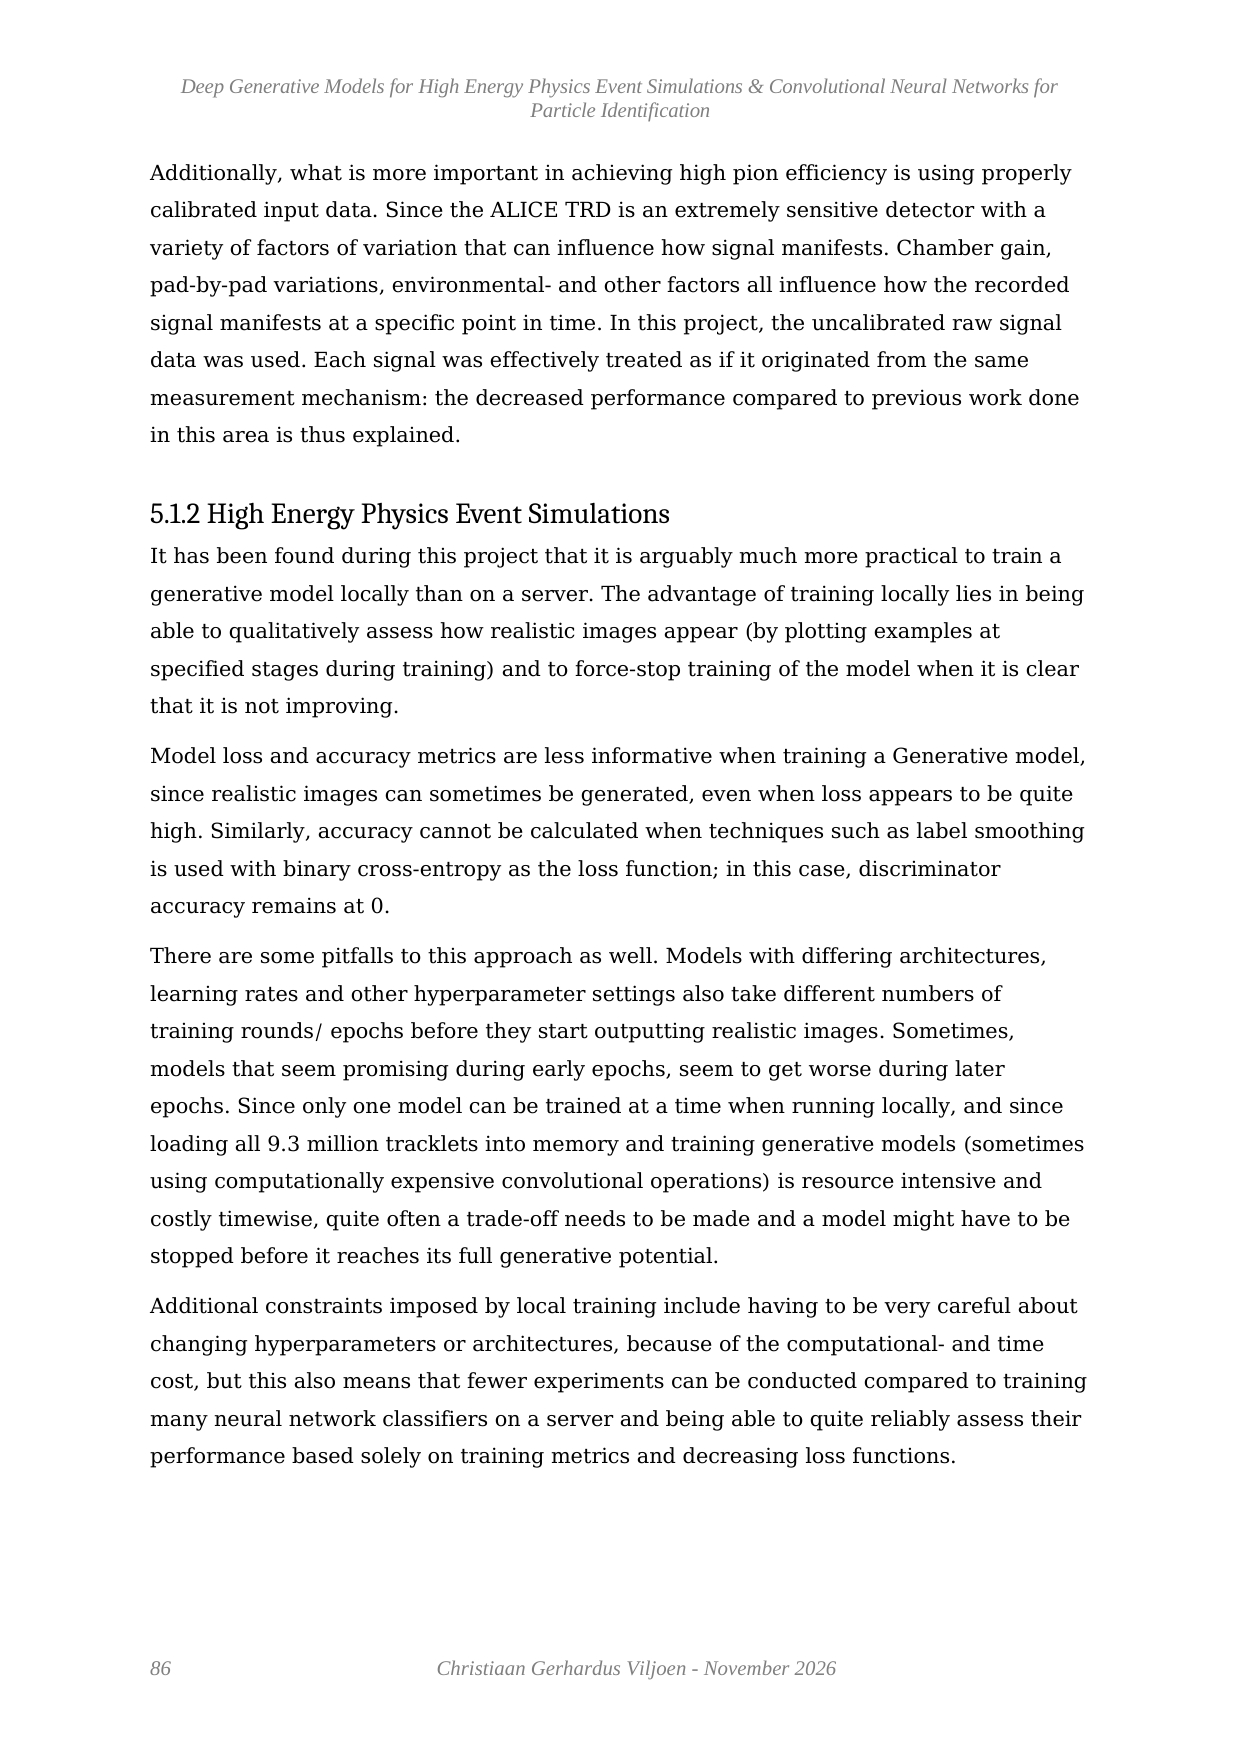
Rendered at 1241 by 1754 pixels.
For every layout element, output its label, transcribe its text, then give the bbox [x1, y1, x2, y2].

text Additionally, what is more important in achieving high pion efficiency is using properly calibrated input data. Since the ALICE TRD is an extremely sensitive detector with a variety of factors of variation that can influence how signal manifests. Chamber gain, pad-by-pad variations, environmental- and other factors all influence how the recorded signal manifests at a specific point in time. In this project, the uncalibrated raw signal data was used. Each signal was effectively treated as if it originated from the same measurement mechanism: the decreased performance compared to previous work done in this area is thus explained. [150, 159, 1090, 447]
text There are some pitfalls to this approach as well. Models with differing architectures, learning rates and other hyperparameter settings also take different numbers of training rounds/ epochs before they start outputting realistic images. Sometimes, models that seem promising during early epochs, seem to get worse during later epochs. Since only one model can be trained at a time when running locally, and since loading all 9.3 million tracklets into memory and training generative models (sometimes using computationally expensive convolutional operations) is resource intensive and costly timewise, quite often a trade-off needs to be made and a model might have to be stopped before it reaches its full generative potential. [150, 943, 1090, 1268]
subtitle High Energy Physics Event Simulations [150, 497, 1090, 531]
text It has been found during this project that it is arguably much more practical to train a generative model locally than on a server. The advantage of training locally lies in being able to qualitatively assess how realistic images appear (by plotting examples at specified stages during training) and to force-stop training of the model when it is clear that it is not improving. [150, 543, 1090, 718]
text Additional constraints imposed by local training include having to be very careful about changing hyperparameters or architectures, because of the computational- and time cost, but this also means that fewer experiments can be conducted compared to training many neural network classifiers on a server and being able to quite reliably assess their performance based solely on training metrics and decreasing loss functions. [150, 1293, 1090, 1468]
text Model loss and accuracy metrics are less informative when training a Generative model, since realistic images can sometimes be generated, even when loss appears to be quite high. Similarly, accuracy cannot be calculated when techniques such as label smoothing is used with binary cross-entropy as the loss function; in this case, discriminator accuracy remains at 0. [150, 743, 1090, 918]
